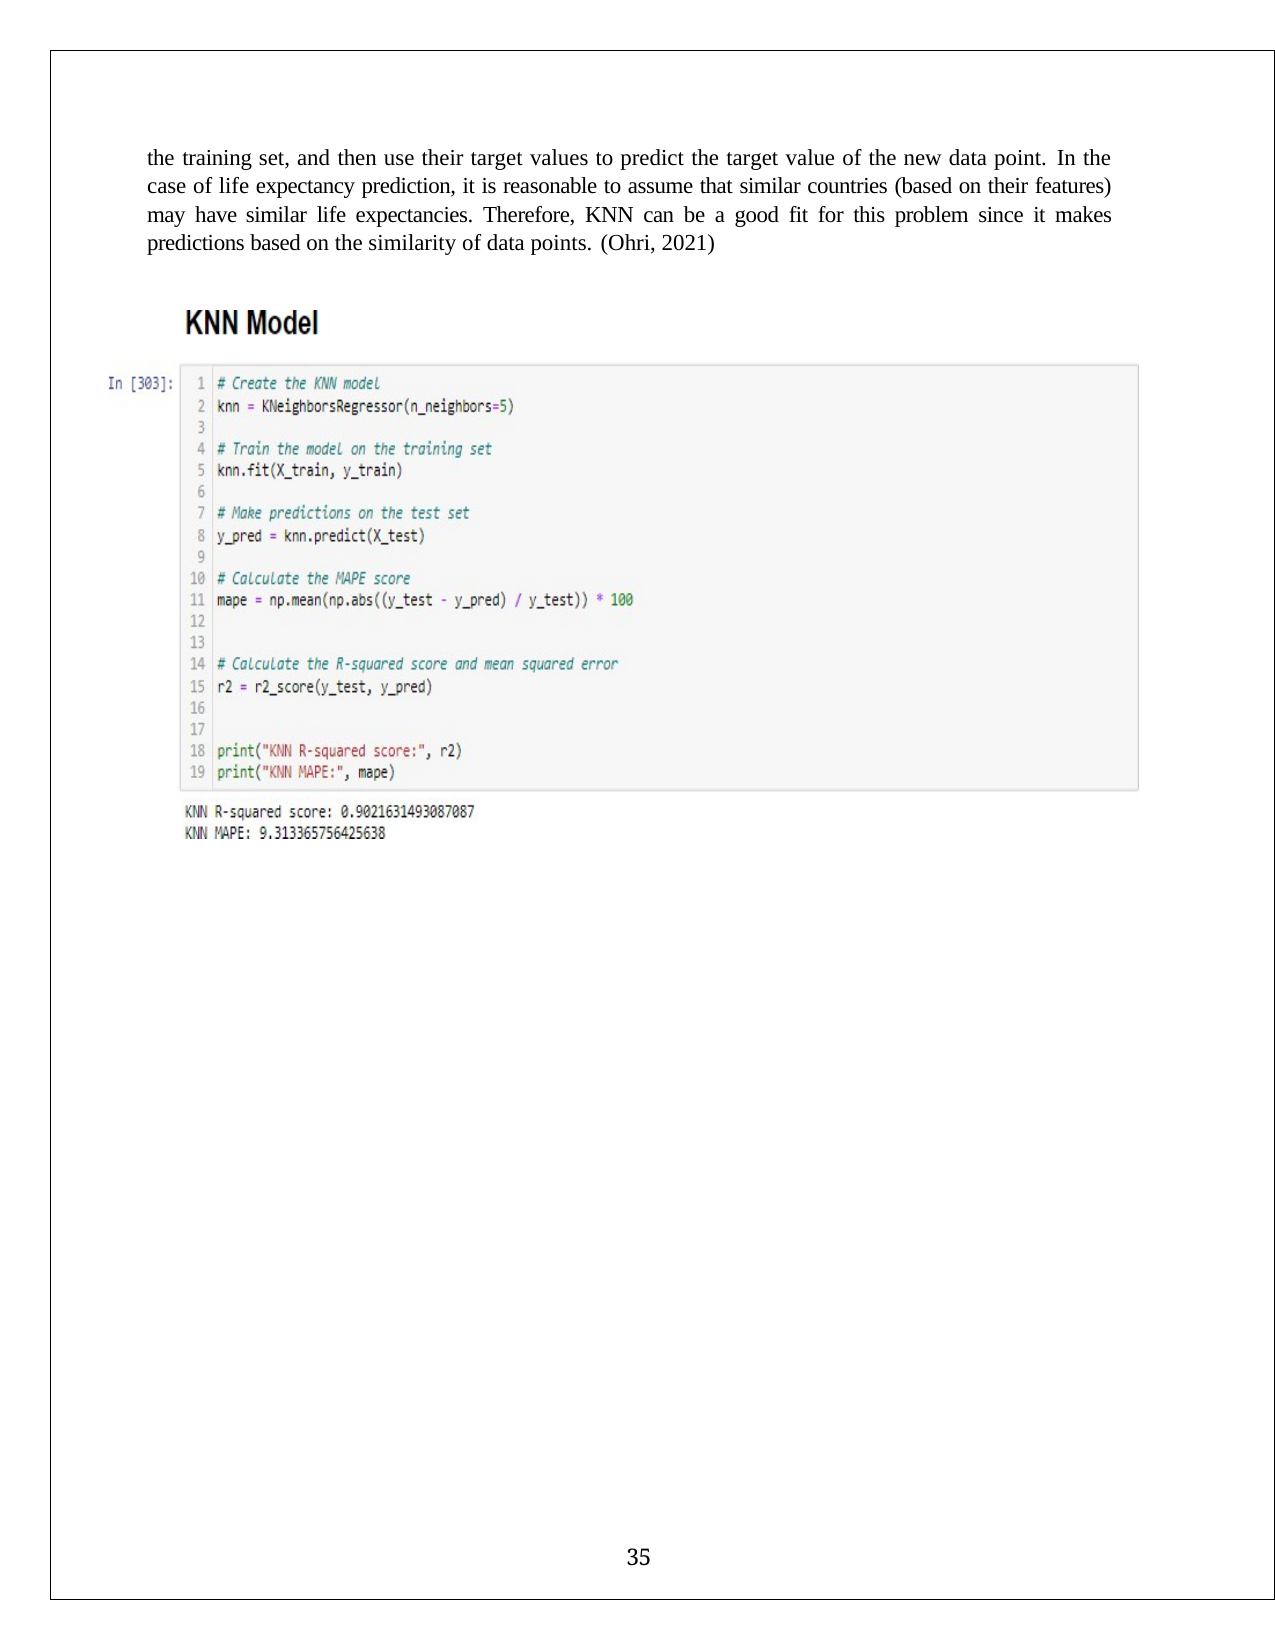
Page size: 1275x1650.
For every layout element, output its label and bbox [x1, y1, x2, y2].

picture [108, 310, 1139, 839]
text [147, 144, 1112, 255]
